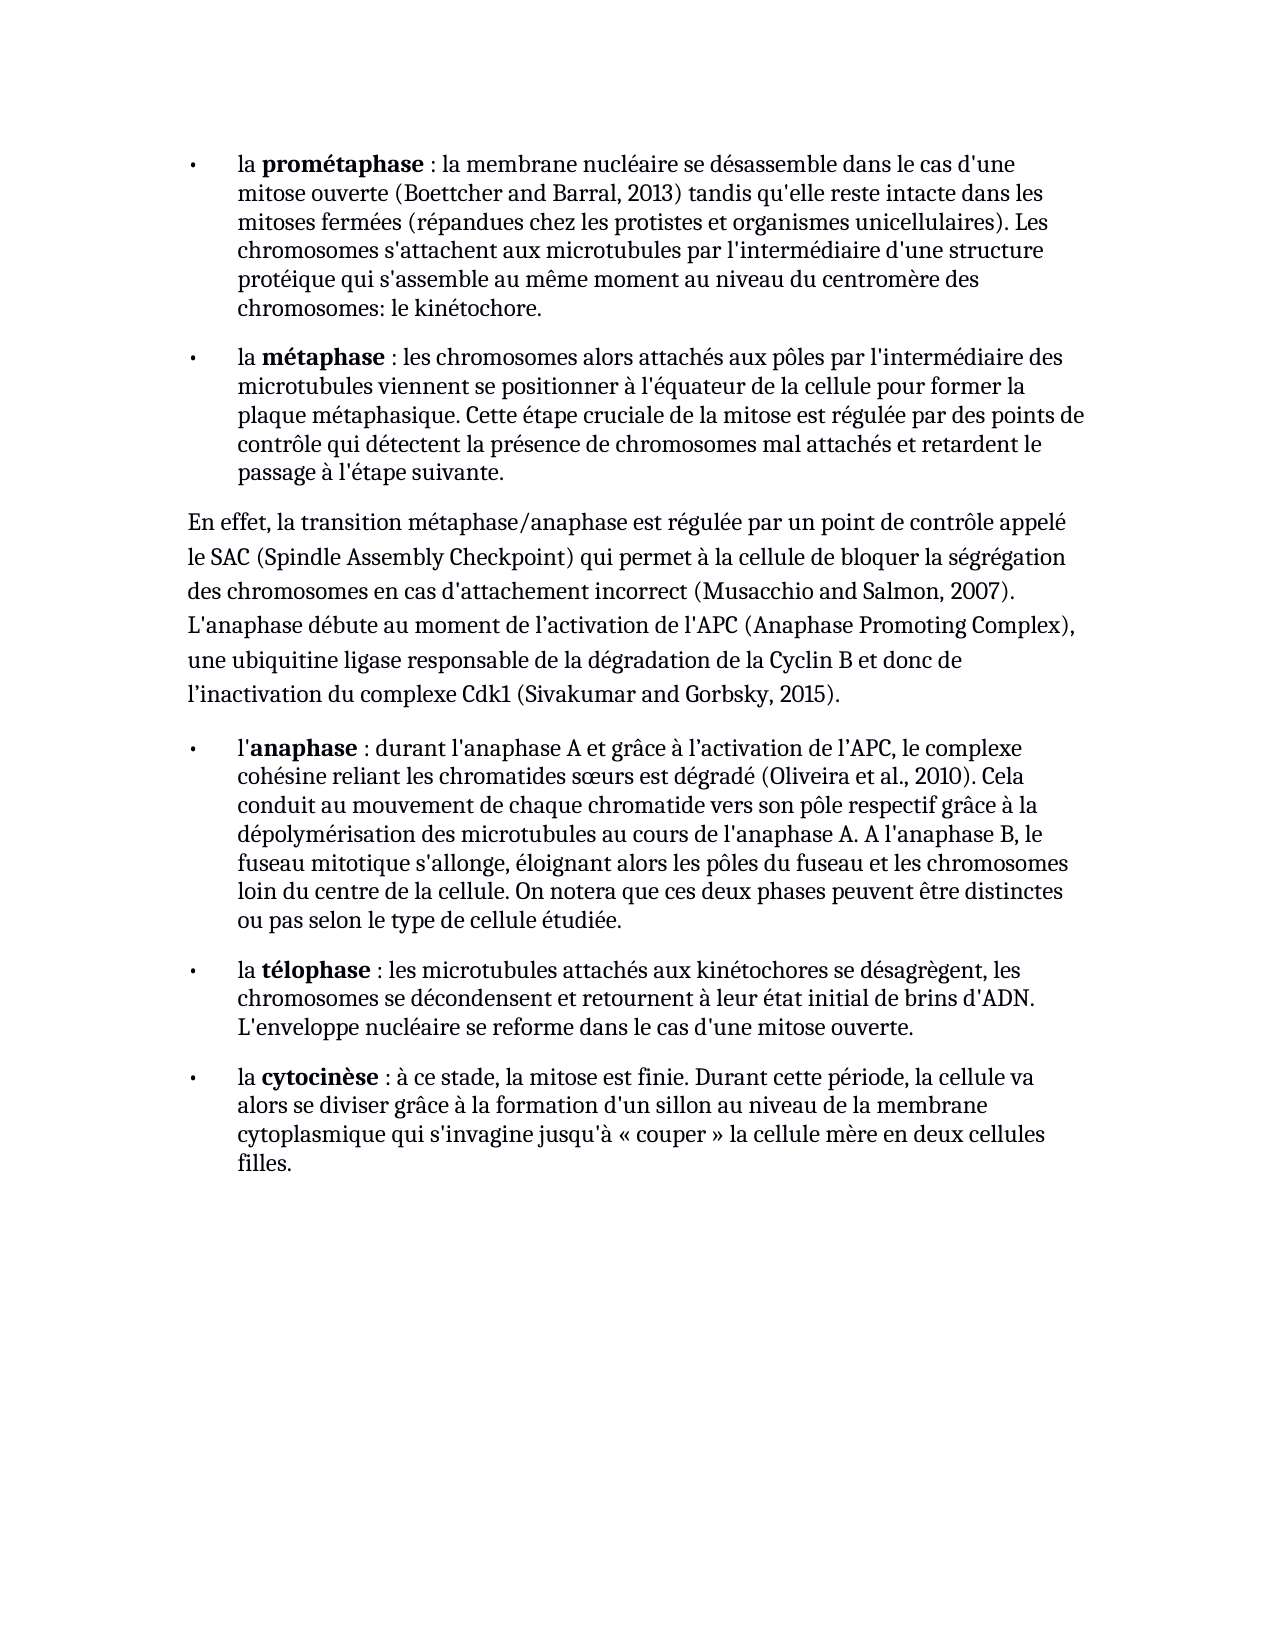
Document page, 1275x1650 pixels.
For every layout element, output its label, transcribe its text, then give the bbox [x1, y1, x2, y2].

list l'anaphase : durant l'anaphase A et grâce à l’activation de l’APC, le complexe cohésine reliant les chromatides sœurs est dégradé (Oliveira et al., 2010). Cela conduit au mouvement de chaque chromatide vers son pôle respectif grâce à la dépolymérisation des microtubules au cours de l'anaphase A. A l'anaphase B, le fuseau mitotique s'allonge, éloignant alors les pôles du fuseau et les chromosomes loin du centre de la cellule. On notera que ces deux phases peuvent être distinctes ou pas selon le type de cellule étudiée. [187, 733, 1087, 935]
list la métaphase : les chromosomes alors attachés aux pôles par l'intermédiaire des microtubules viennent se positionner à l'équateur de la cellule pour former la plaque métaphasique. Cette étape cruciale de la mitose est régulée par des points de contrôle qui détectent la présence de chromosomes mal attachés et retardent le passage à l'étape suivante. [187, 343, 1087, 487]
list la télophase : les microtubules attachés aux kinétochores se désagrègent, les chromosomes se décondensent et retournent à leur état initial de brins d'ADN. L'enveloppe nucléaire se reforme dans le cas d'une mitose ouverte. [187, 956, 1087, 1042]
list la cytocinèse : à ce stade, la mitose est finie. Durant cette période, la cellule va alors se diviser grâce à la formation d'un sillon au niveau de la membrane cytoplasmique qui s'invagine jusqu'à « couper » la cellule mère en deux cellules filles. [187, 1063, 1087, 1178]
list la prométaphase : la membrane nucléaire se désassemble dans le cas d'une mitose ouverte (Boettcher and Barral, 2013) tandis qu'elle reste intacte dans les mitoses fermées (répandues chez les protistes et organismes unicellulaires). Les chromosomes s'attachent aux microtubules par l'intermédiaire d'une structure protéique qui s'assemble au même moment au niveau du centromère des chromosomes: le kinétochore. [187, 150, 1087, 322]
text En effet, la transition métaphase/anaphase est régulée par un point de contrôle appelé le SAC (Spindle Assembly Checkpoint) qui permet à la cellule de bloquer la ségrégation des chromosomes en cas d'attachement incorrect (Musacchio and Salmon, 2007). L'anaphase débute au moment de l’activation de l'APC (Anaphase Promoting Complex), une ubiquitine ligase responsable de la dégradation de la Cyclin B et donc de l’inactivation du complexe Cdk1 (Sivakumar and Gorbsky, 2015). [187, 508, 1087, 709]
